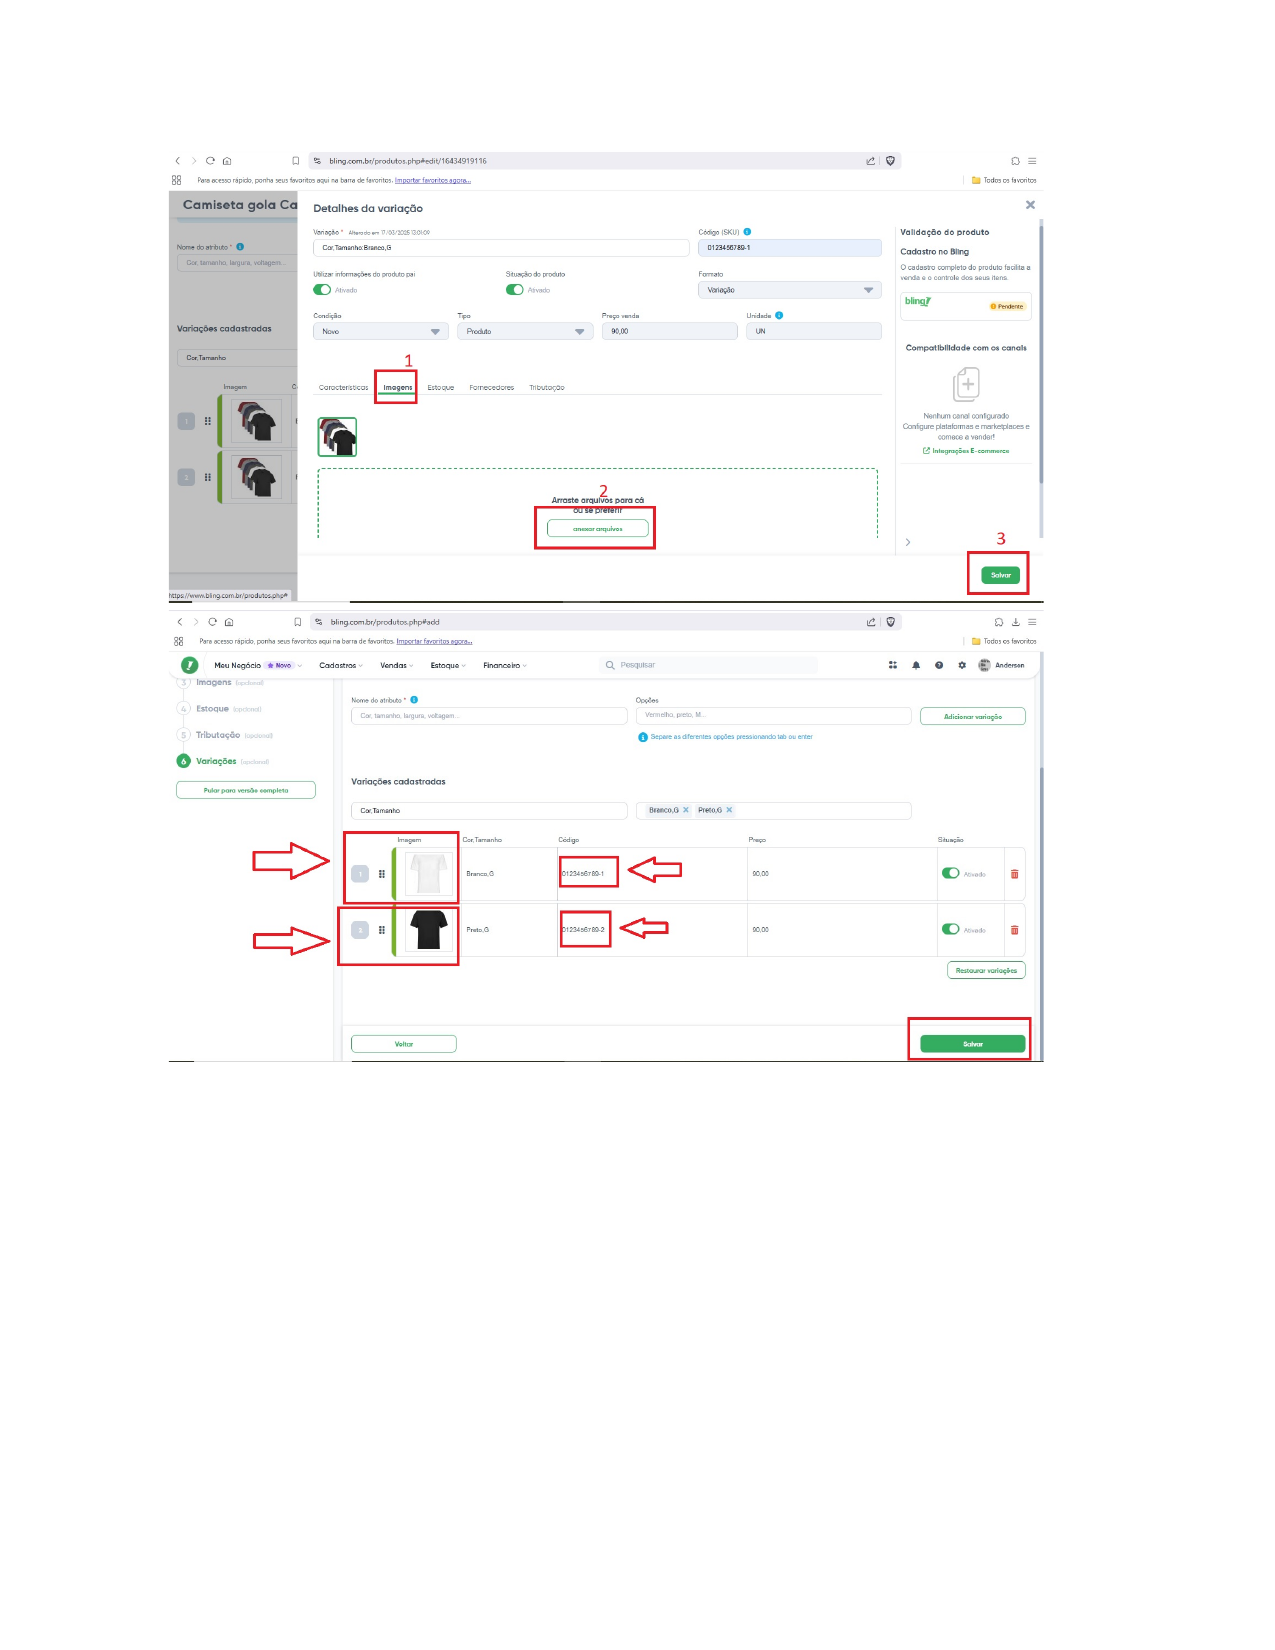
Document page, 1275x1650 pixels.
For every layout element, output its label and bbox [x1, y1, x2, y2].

picture [168, 610, 1044, 1062]
picture [168, 150, 1044, 603]
